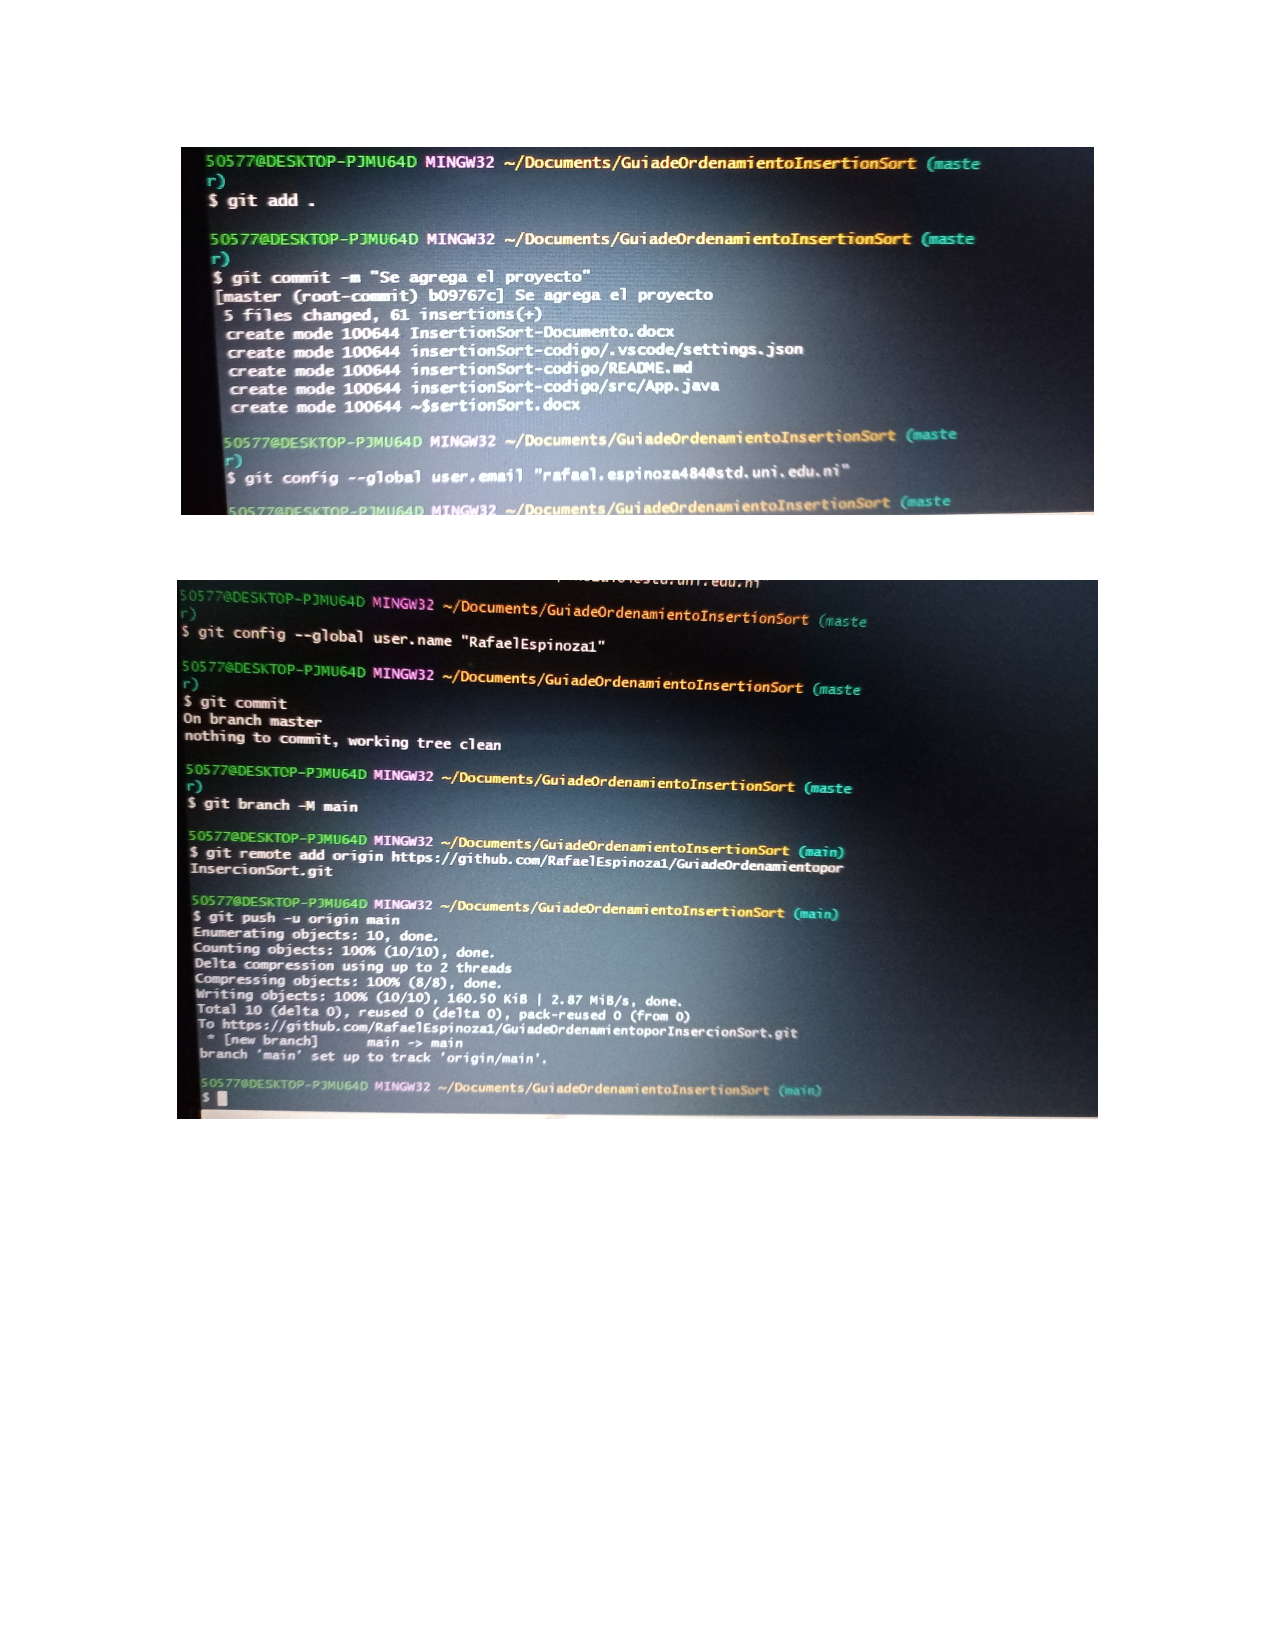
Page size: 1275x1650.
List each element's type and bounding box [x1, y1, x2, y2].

picture [177, 580, 1098, 1119]
picture [181, 147, 1094, 515]
